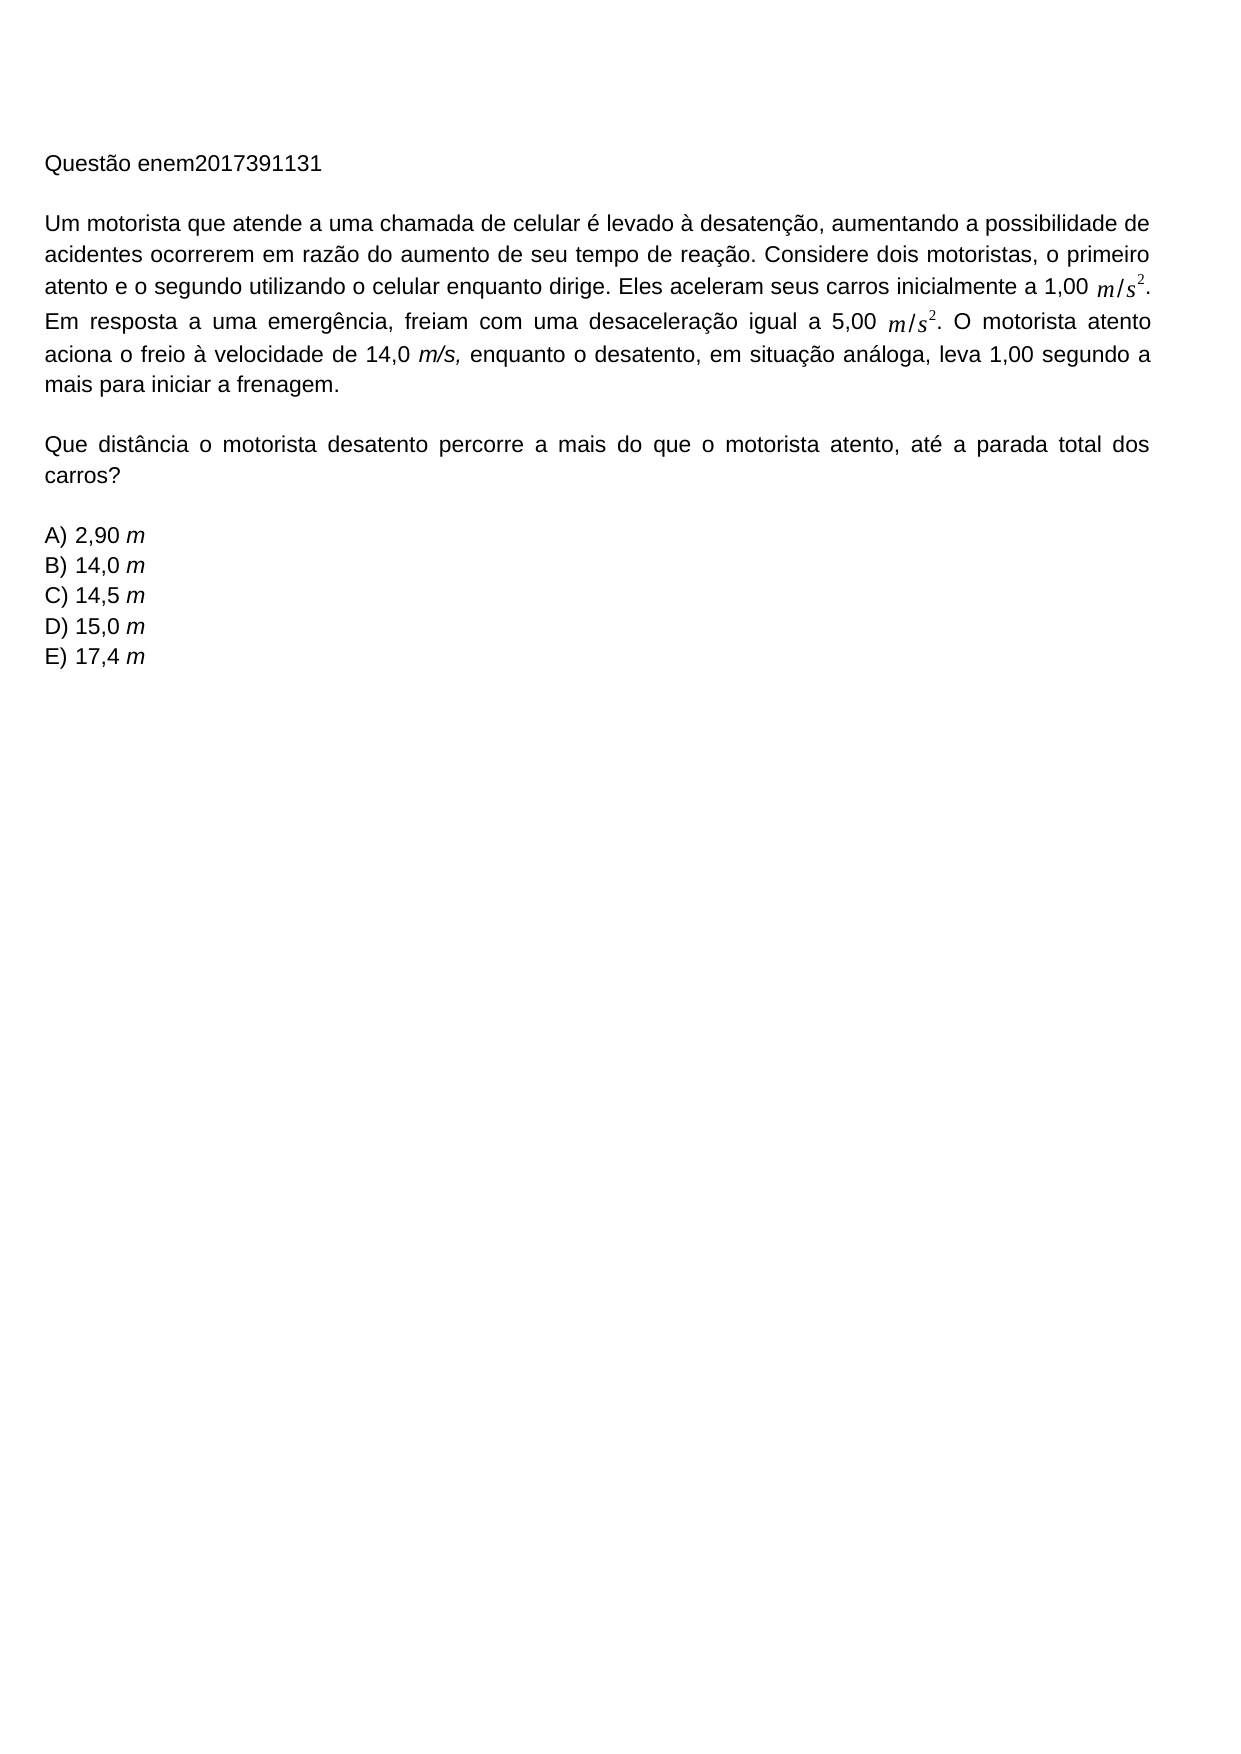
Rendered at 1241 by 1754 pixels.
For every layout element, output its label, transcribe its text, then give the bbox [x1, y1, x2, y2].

list 14,5 m [44, 582, 1151, 609]
list 14,0 m [44, 552, 1151, 579]
list 15,0 m [44, 613, 1151, 639]
list 17,4 m [44, 643, 1151, 669]
text Que distância o motorista desatento percorre a mais do que o motorista atento, até a parada total dos carros? [44, 431, 1151, 488]
list 2,90 m [44, 522, 1151, 548]
text Questão enem2017391131 [44, 150, 1151, 176]
text Um motorista que atende a uma chamada de celular é levado à desatenção, aumentando a possibilidade de acidentes ocorrerem em razão do aumento de seu tempo de reação. Considere dois motoristas, o primeiro atento e o segundo utilizando o celular enquanto dirige. Eles aceleram seus carros inicialmente a 1,00 . Em resposta a uma emergência, freiam com uma desaceleração igual a 5,00 . O motorista atento aciona o freio à velocidade de 14,0 m/s, enquanto o desatento, em situação análoga, leva 1,00 segundo a mais para iniciar a frenagem. [44, 210, 1151, 397]
